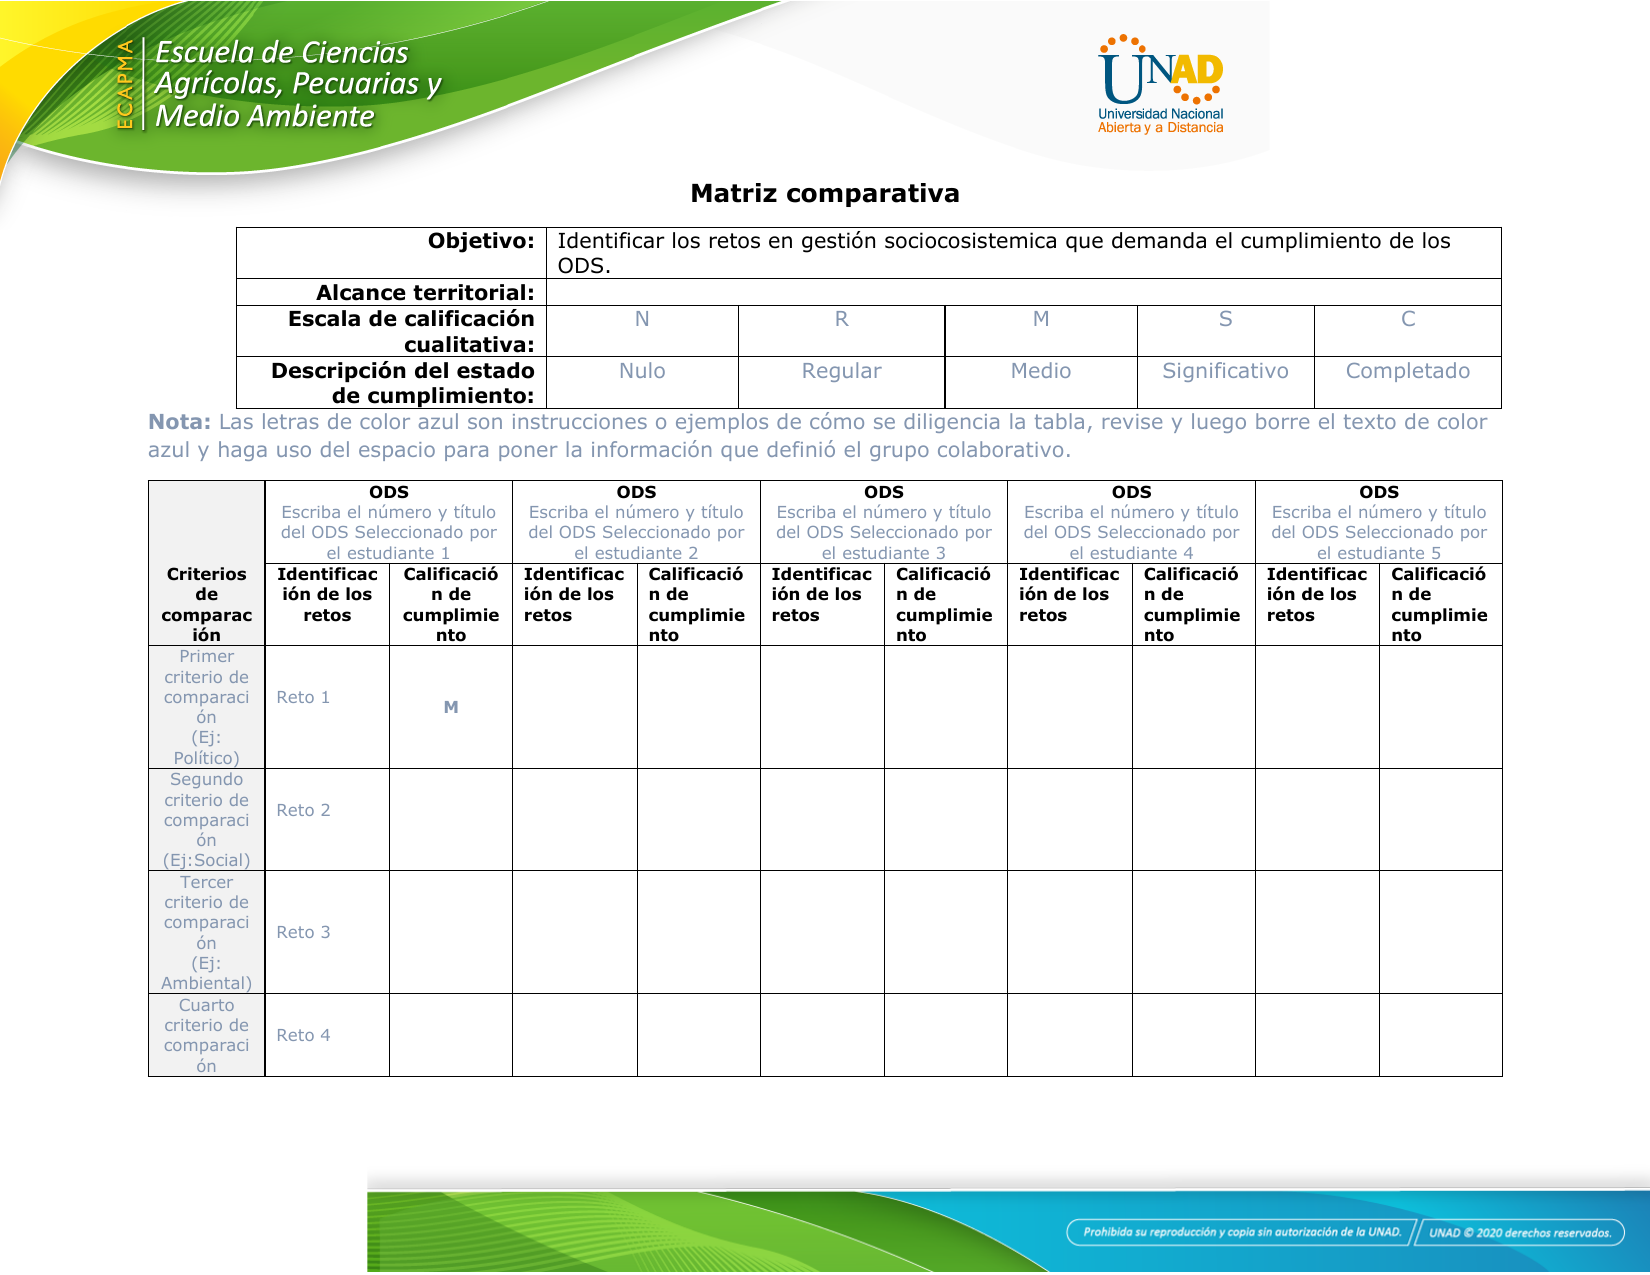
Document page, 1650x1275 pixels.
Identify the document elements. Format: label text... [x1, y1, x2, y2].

table_cell [1008, 646, 1132, 768]
table_cell Completado [1315, 357, 1501, 408]
table_cell [761, 994, 884, 1076]
table_cell [1008, 871, 1132, 993]
table_cell [761, 769, 884, 870]
table_cell [547, 279, 1501, 305]
table_cell [1256, 994, 1379, 1076]
table_cell Identificación de los retos [1256, 564, 1379, 645]
table_cell [885, 871, 1007, 993]
table_cell Segundo criterio de comparación (Ej:Social) [149, 769, 264, 870]
table_cell Reto 1 [266, 646, 389, 768]
text Nota: Las letras de color azul son instrucciones o ejemplos de cómo se diligencia la tabla, revise y luego borre el texto de color azul y haga uso del espacio para poner la información que definió el grupo colaborativo. [148, 409, 1502, 462]
table_header ODS Escriba el número y título del ODS Seleccionado por el estudiante 1 [266, 481, 512, 563]
table_cell Reto 4 [266, 994, 389, 1076]
picture [0, 1, 1270, 230]
table_cell [638, 646, 760, 768]
table_cell Tercer criterio de comparación (Ej: Ambiental) [149, 871, 264, 993]
table_cell [390, 994, 512, 1076]
table_cell [761, 646, 884, 768]
table_header ODS Escriba el número y título del ODS Seleccionado por el estudiante 3 [761, 481, 1007, 563]
table_cell [1133, 994, 1255, 1076]
table_cell Identificación de los retos [266, 564, 389, 645]
table_cell C [1315, 306, 1501, 356]
table_cell [638, 871, 760, 993]
table_cell [513, 871, 637, 993]
table_cell Medio [946, 357, 1137, 408]
table_cell [638, 769, 760, 870]
table_cell [390, 871, 512, 993]
table_cell N [547, 306, 738, 356]
table_cell [761, 871, 884, 993]
table_cell Descripción del estado de cumplimiento: [237, 357, 546, 408]
table_cell Calificación de cumplimiento [390, 564, 512, 645]
table_cell [885, 994, 1007, 1076]
table_cell Identificación de los retos [761, 564, 884, 645]
table_cell Escala de calificación cualitativa: [237, 306, 546, 356]
table_cell [513, 646, 637, 768]
table_cell [1380, 769, 1502, 870]
table_cell [638, 994, 760, 1076]
table_cell [513, 994, 637, 1076]
table_cell [1133, 646, 1255, 768]
table_cell M [390, 646, 512, 768]
table_cell [1008, 769, 1132, 870]
table_header Identificar los retos en gestión sociocosistemica que demanda el cumplimiento de los ODS. [547, 228, 1501, 278]
table_cell [1256, 646, 1379, 768]
table_cell [1008, 994, 1132, 1076]
table_header ODS Escriba el número y título del ODS Seleccionado por el estudiante 2 [513, 481, 760, 563]
table_cell Identificación de los retos [1008, 564, 1132, 645]
table_cell Calificación de cumplimiento [638, 564, 760, 645]
table_cell Significativo [1138, 357, 1314, 408]
table_cell [1380, 646, 1502, 768]
table_header ODS Escriba el número y título del ODS Seleccionado por el estudiante 4 [1008, 481, 1255, 563]
table_cell S [1138, 306, 1314, 356]
picture [367, 1139, 1650, 1272]
table_cell [513, 769, 637, 870]
table_cell [1380, 994, 1502, 1076]
table_cell [1380, 871, 1502, 993]
table_cell Primer criterio de comparación (Ej: Político) [149, 646, 264, 768]
table_header ODS Escriba el número y título del ODS Seleccionado por el estudiante 5 [1256, 481, 1502, 563]
table_cell Calificación de cumplimiento [885, 564, 1007, 645]
table_cell [1133, 871, 1255, 993]
table_cell Calificación de cumplimiento [1380, 564, 1502, 645]
table_cell Reto 2 [266, 769, 389, 870]
text Matriz comparativa [148, 177, 1502, 208]
table_cell [390, 769, 512, 870]
table_cell [885, 646, 1007, 768]
table_cell Regular [739, 357, 944, 408]
table_header Objetivo: [237, 228, 546, 278]
table_cell Cuarto criterio de comparación [149, 994, 264, 1076]
table_cell [1256, 769, 1379, 870]
table_cell [885, 769, 1007, 870]
table_cell M [946, 306, 1137, 356]
table_cell R [739, 306, 944, 356]
table_cell [1133, 769, 1255, 870]
table_cell Reto 3 [266, 871, 389, 993]
table_cell Alcance territorial: [237, 279, 546, 305]
table_header Criterios de comparación [149, 481, 264, 645]
table_cell Calificación de cumplimiento [1133, 564, 1255, 645]
table_cell Identificación de los retos [513, 564, 637, 645]
table_cell Nulo [547, 357, 738, 408]
table_cell [1256, 871, 1379, 993]
